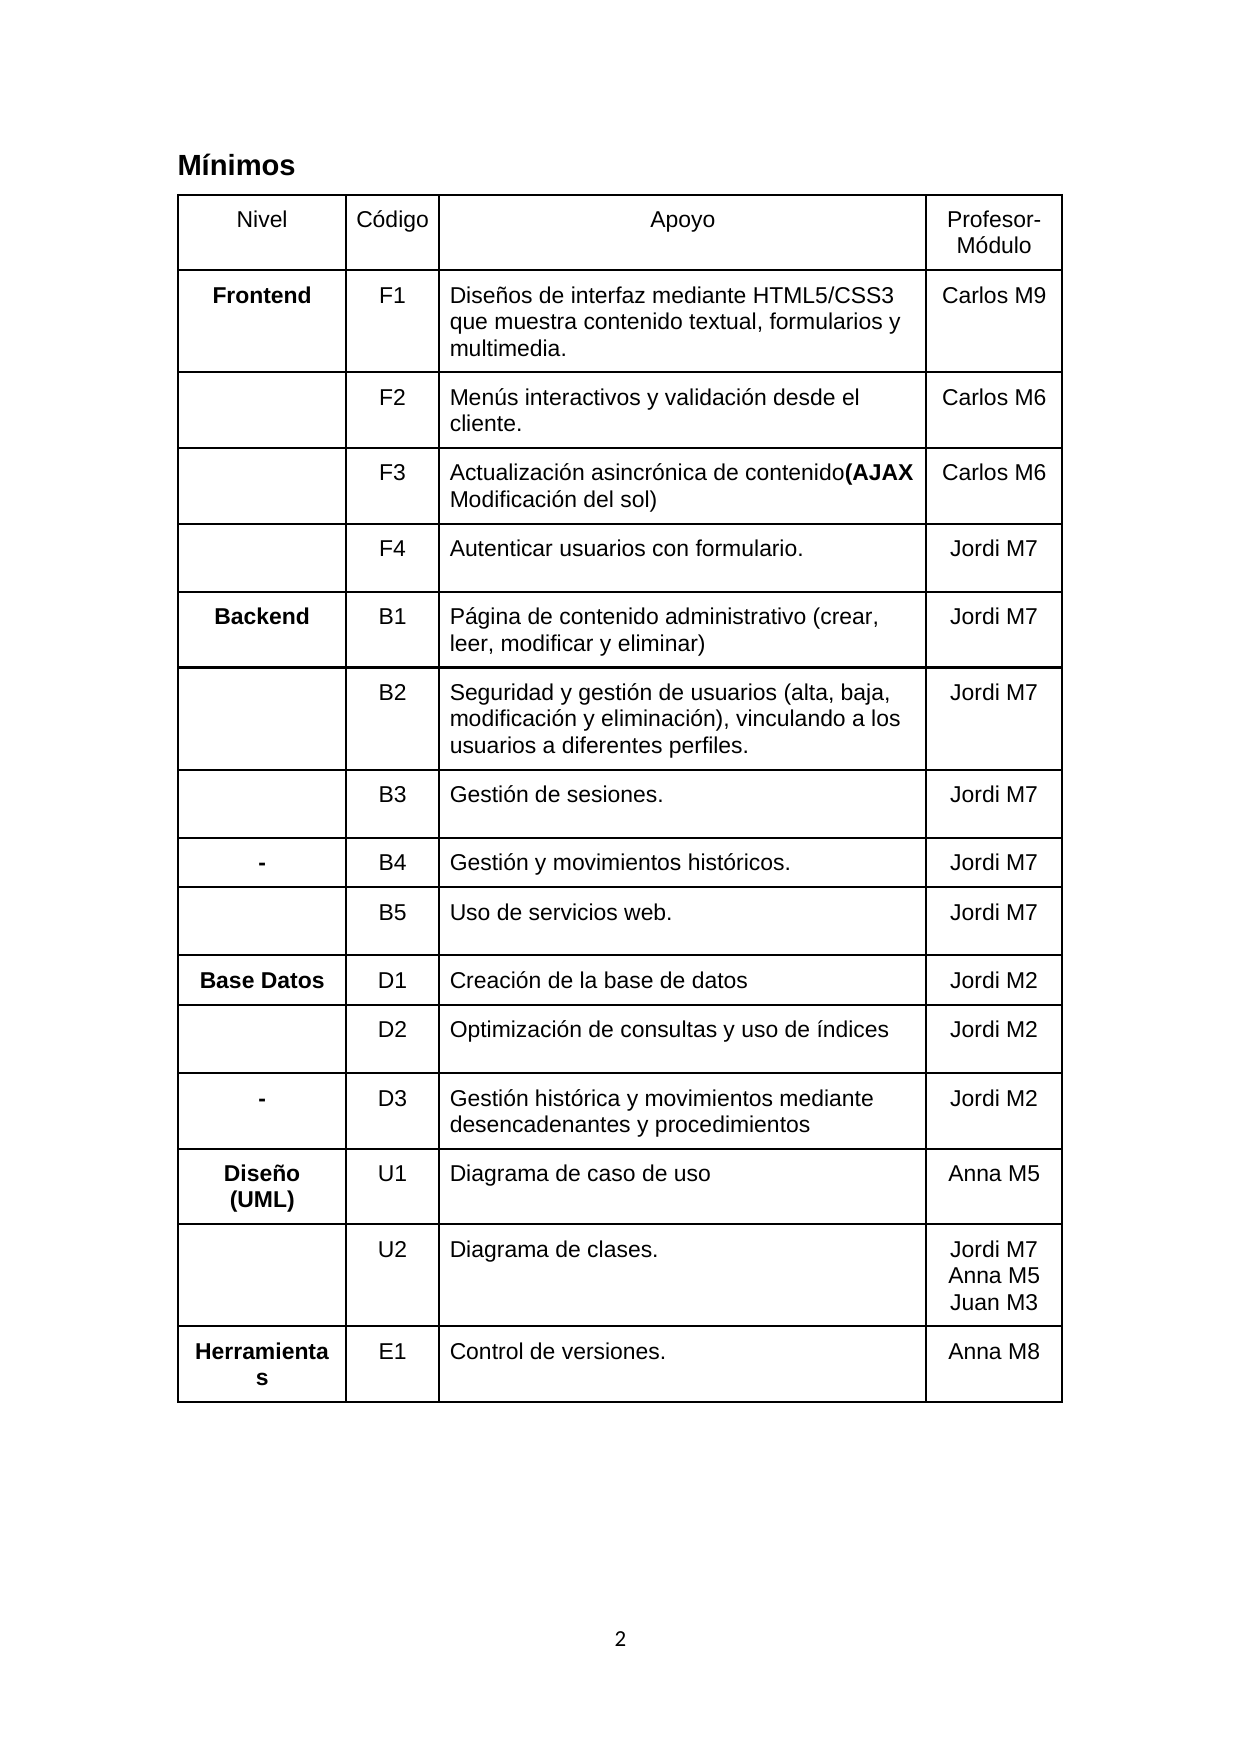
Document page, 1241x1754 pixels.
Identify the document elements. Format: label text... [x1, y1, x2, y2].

table_cell Diseños de interfaz mediante HTML5/CSS3 que muestra contenido textual, formularios y multimedia. [440, 271, 925, 371]
table_cell Seguridad y gestión de usuarios (alta, baja, modificación y eliminación), vinculando a los usuarios a diferentes perfiles. [440, 669, 925, 768]
table_cell [179, 373, 345, 447]
table_cell Backend [179, 593, 345, 666]
table_header Nivel [179, 196, 345, 269]
table_cell Actualización asincrónica de contenido(AJAX Modificación del sol) [440, 449, 925, 522]
table_cell F3 [347, 449, 438, 522]
table_header Apoyo [440, 196, 925, 269]
table_cell Jordi M7 [927, 888, 1061, 954]
table_cell F1 [347, 271, 438, 371]
table_cell - [179, 839, 345, 886]
table_cell B3 [347, 771, 438, 837]
table_cell - [179, 1074, 345, 1148]
table_header Profesor-Módulo [927, 196, 1061, 269]
table_cell Control de versiones. [440, 1327, 925, 1401]
table_cell [179, 888, 345, 954]
table_cell D1 [347, 956, 438, 1004]
table_cell Jordi M7 [927, 669, 1061, 768]
table_header Código [347, 196, 438, 269]
table_cell Jordi M7 Anna M5 Juan M3 [927, 1225, 1061, 1325]
table_cell Menús interactivos y validación desde el cliente. [440, 373, 925, 447]
table_cell [179, 771, 345, 837]
table_cell D3 [347, 1074, 438, 1148]
table_cell Autenticar usuarios con formulario. [440, 525, 925, 591]
table_cell Diseño (UML) [179, 1150, 345, 1223]
table_cell Jordi M7 [927, 525, 1061, 591]
table_cell Gestión y movimientos históricos. [440, 839, 925, 886]
table_cell Jordi M2 [927, 956, 1061, 1004]
table_cell Carlos M9 [927, 271, 1061, 371]
table_cell [179, 669, 345, 768]
table_cell Creación de la base de datos [440, 956, 925, 1004]
table_cell F2 [347, 373, 438, 447]
table_cell Uso de servicios web. [440, 888, 925, 954]
table_cell Anna M8 [927, 1327, 1061, 1401]
table_cell Gestión histórica y movimientos mediante desencadenantes y procedimientos [440, 1074, 925, 1148]
table_cell [179, 1006, 345, 1072]
table_cell B5 [347, 888, 438, 954]
table_cell Diagrama de caso de uso [440, 1150, 925, 1223]
table_cell Frontend [179, 271, 345, 371]
table_cell Jordi M2 [927, 1006, 1061, 1072]
table_cell D2 [347, 1006, 438, 1072]
table_cell Base Datos [179, 956, 345, 1004]
table_cell B1 [347, 593, 438, 666]
table_cell U2 [347, 1225, 438, 1325]
table_cell Jordi M7 [927, 593, 1061, 666]
table_cell E1 [347, 1327, 438, 1401]
table_cell Página de contenido administrativo (crear, leer, modificar y eliminar) [440, 593, 925, 666]
table_cell Anna M5 [927, 1150, 1061, 1223]
table_cell F4 [347, 525, 438, 591]
table_cell Diagrama de clases. [440, 1225, 925, 1325]
table_cell [179, 525, 345, 591]
table_cell B4 [347, 839, 438, 886]
table_cell Carlos M6 [927, 449, 1061, 522]
table_cell Optimización de consultas y uso de índices [440, 1006, 925, 1072]
table_cell Jordi M2 [927, 1074, 1061, 1148]
table_cell [179, 1225, 345, 1325]
table_cell Jordi M7 [927, 839, 1061, 886]
table_cell Gestión de sesiones. [440, 771, 925, 837]
subtitle Mínimos [177, 148, 1063, 181]
table_cell U1 [347, 1150, 438, 1223]
table_cell Herramientas [179, 1327, 345, 1401]
table_cell Jordi M7 [927, 771, 1061, 837]
table_cell B2 [347, 669, 438, 768]
table_cell Carlos M6 [927, 373, 1061, 447]
table_cell [179, 449, 345, 522]
